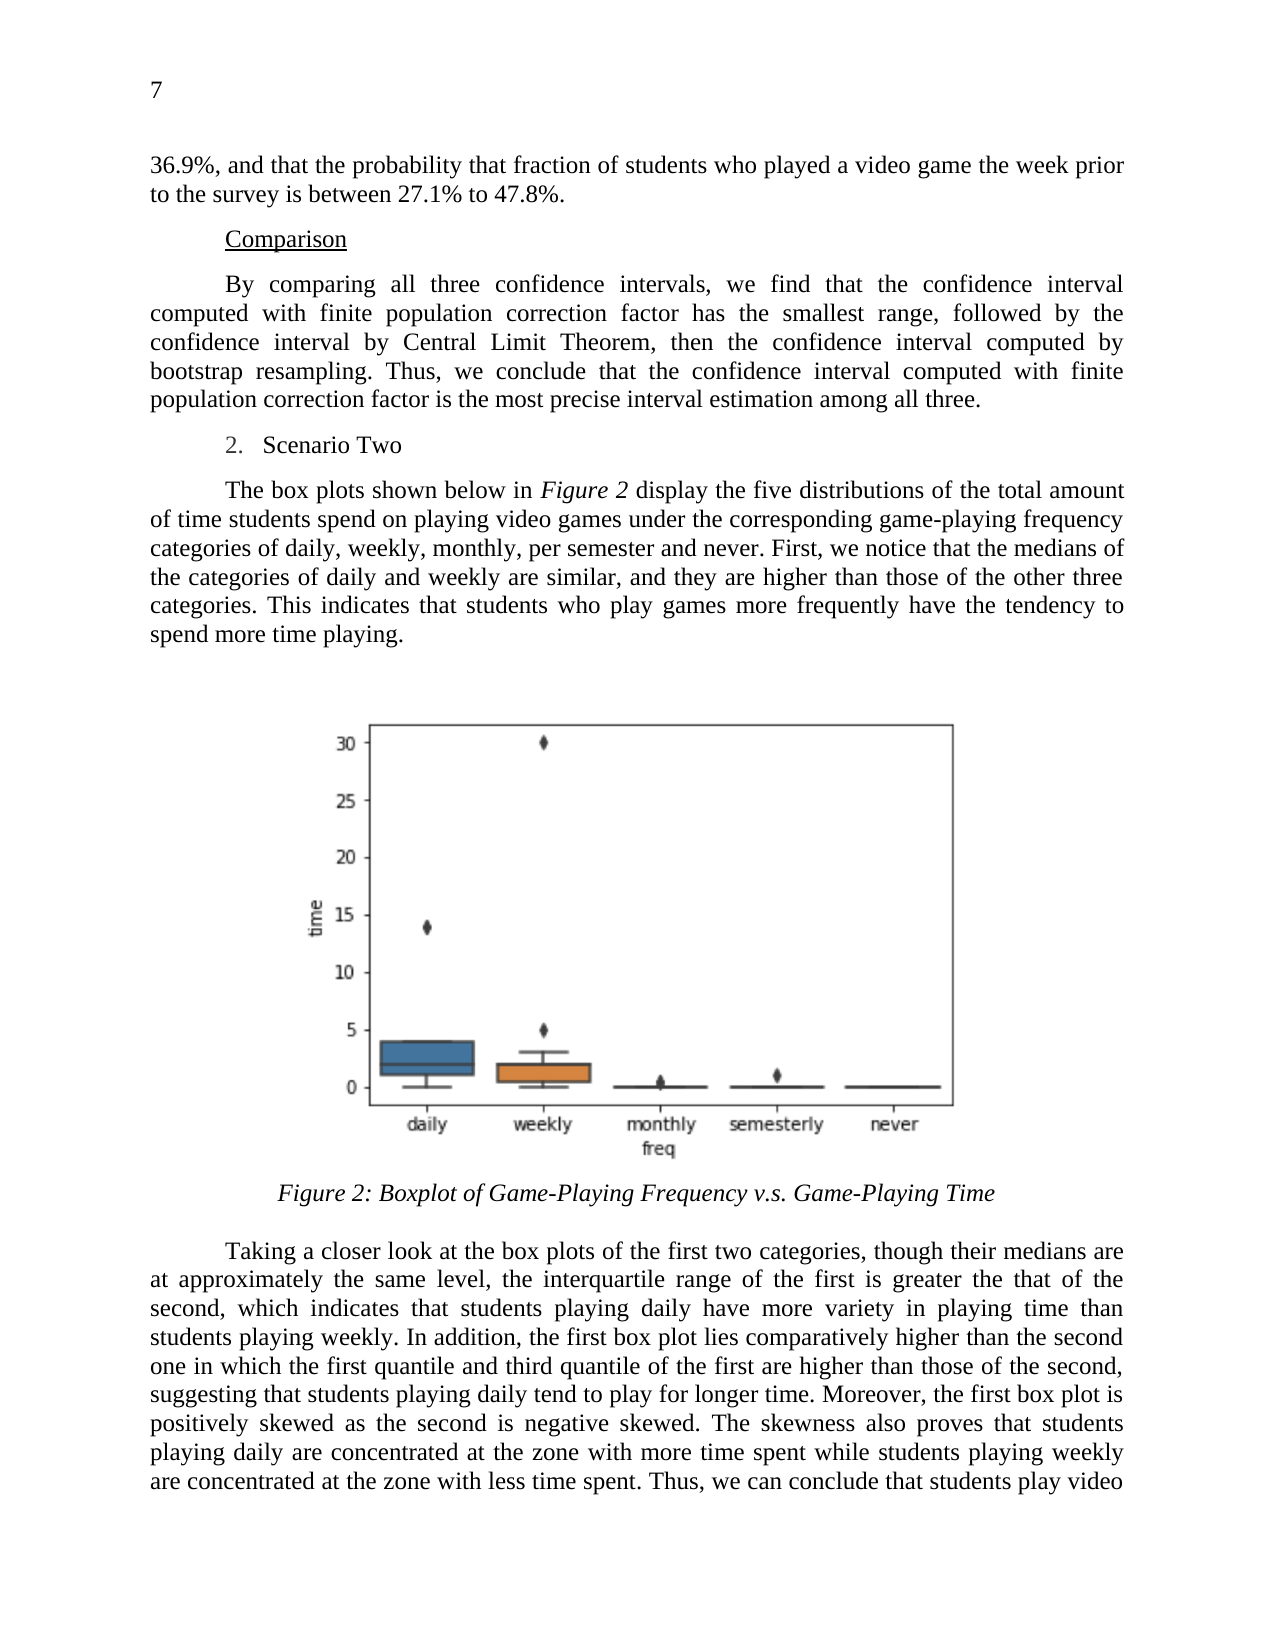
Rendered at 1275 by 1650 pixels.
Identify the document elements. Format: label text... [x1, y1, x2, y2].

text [150, 1236, 1125, 1494]
text Comparison [150, 224, 1125, 253]
text Figure 2: Boxplot of Game-Playing Frequency v.s. Game-Playing Time [150, 1178, 1125, 1207]
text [150, 150, 1125, 207]
picture [292, 693, 983, 1179]
text The box plots shown below in Figure 2 display the five distributions of the total amount of time students spend on playing video games under the corresponding game-playing frequency categories of daily, weekly, monthly, per semester and never. First, we notice that the medians of the categories of daily and weekly are similar, and they are higher than those of the other three categories. This indicates that students who play games more frequently have the tendency to spend more time playing. [150, 475, 1125, 648]
text By comparing all three confidence intervals, we find that the confidence interval computed with finite population correction factor has the smallest range, followed by the confidence interval by Central Limit Theorem, then the confidence interval computed by bootstrap resampling. Thus, we conclude that the confidence interval computed with finite population correction factor is the most precise interval estimation among all three. [150, 269, 1125, 413]
list Scenario Two [225, 430, 1125, 459]
